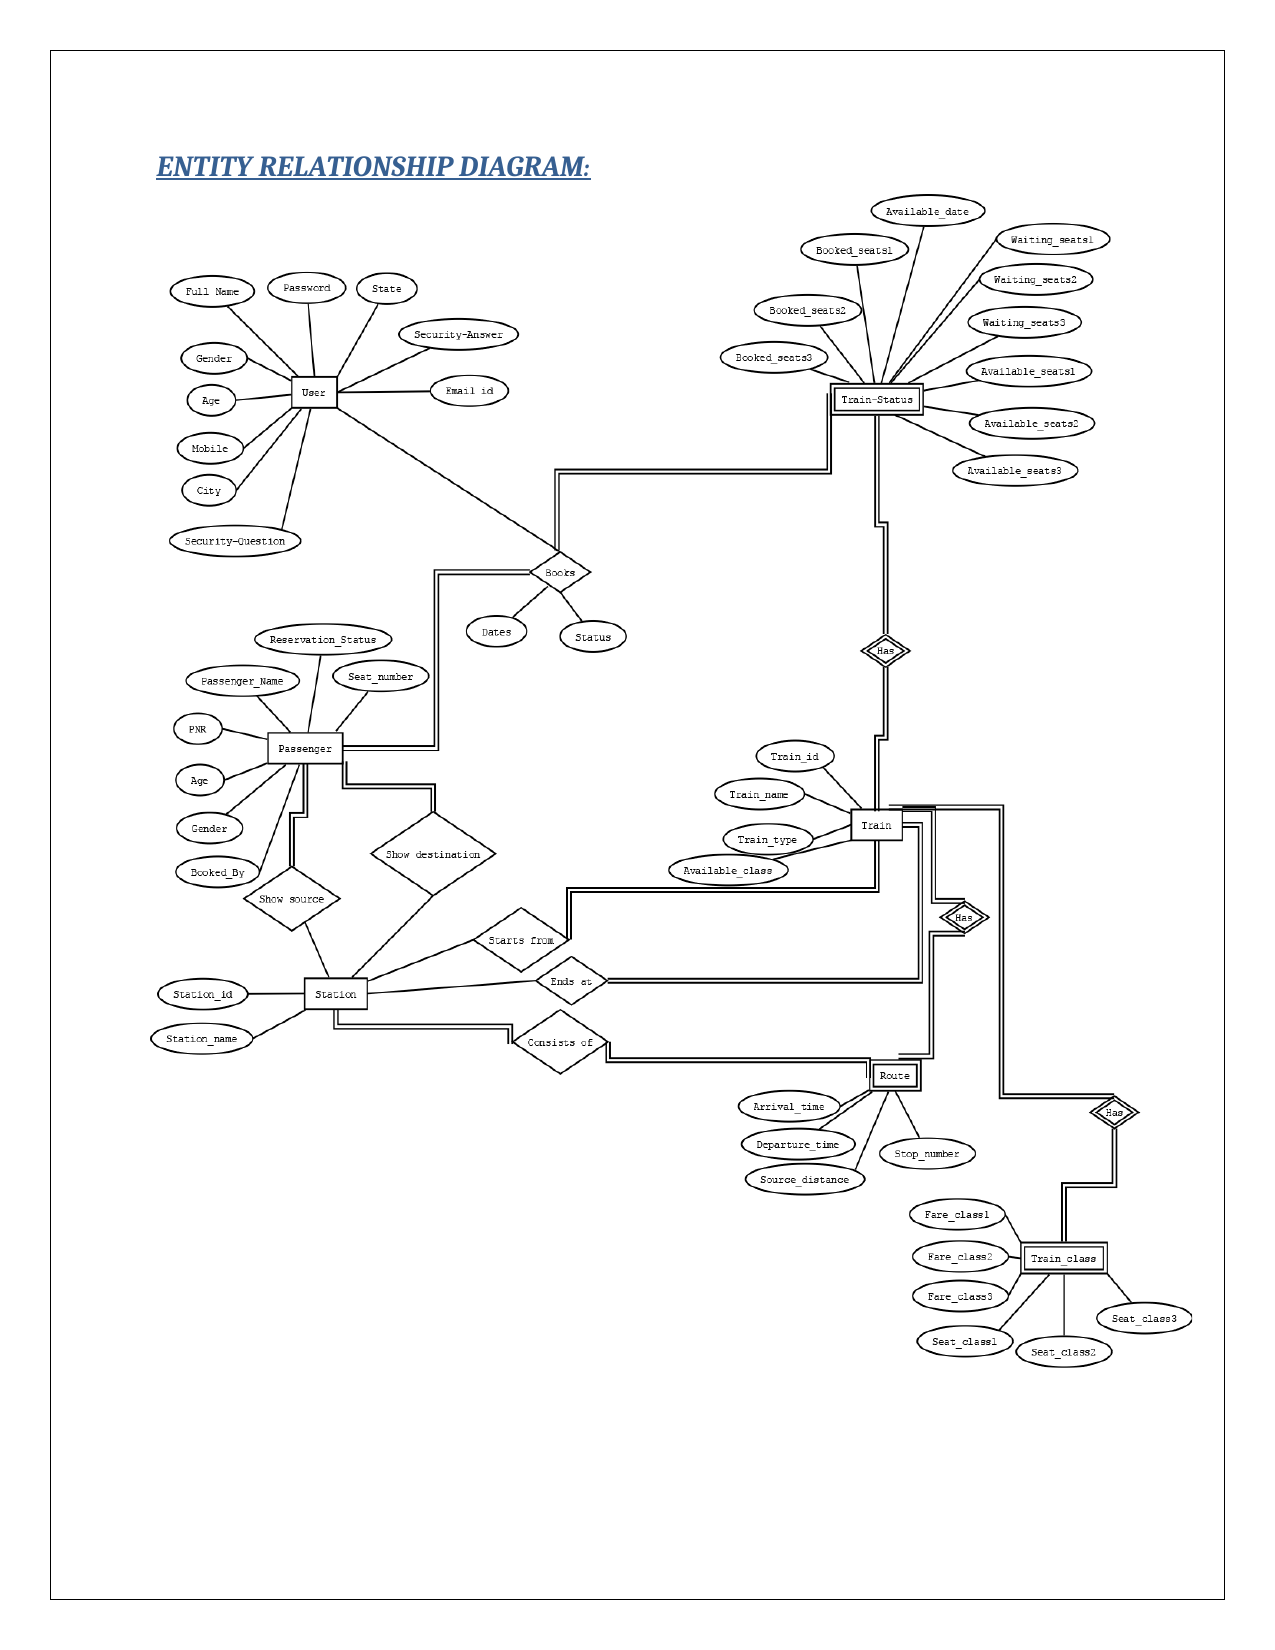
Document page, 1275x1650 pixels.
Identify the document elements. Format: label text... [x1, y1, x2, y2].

picture [150, 194, 1193, 1368]
subtitle ENTITY RELATIONSHIP DIAGRAM: [150, 150, 1125, 183]
